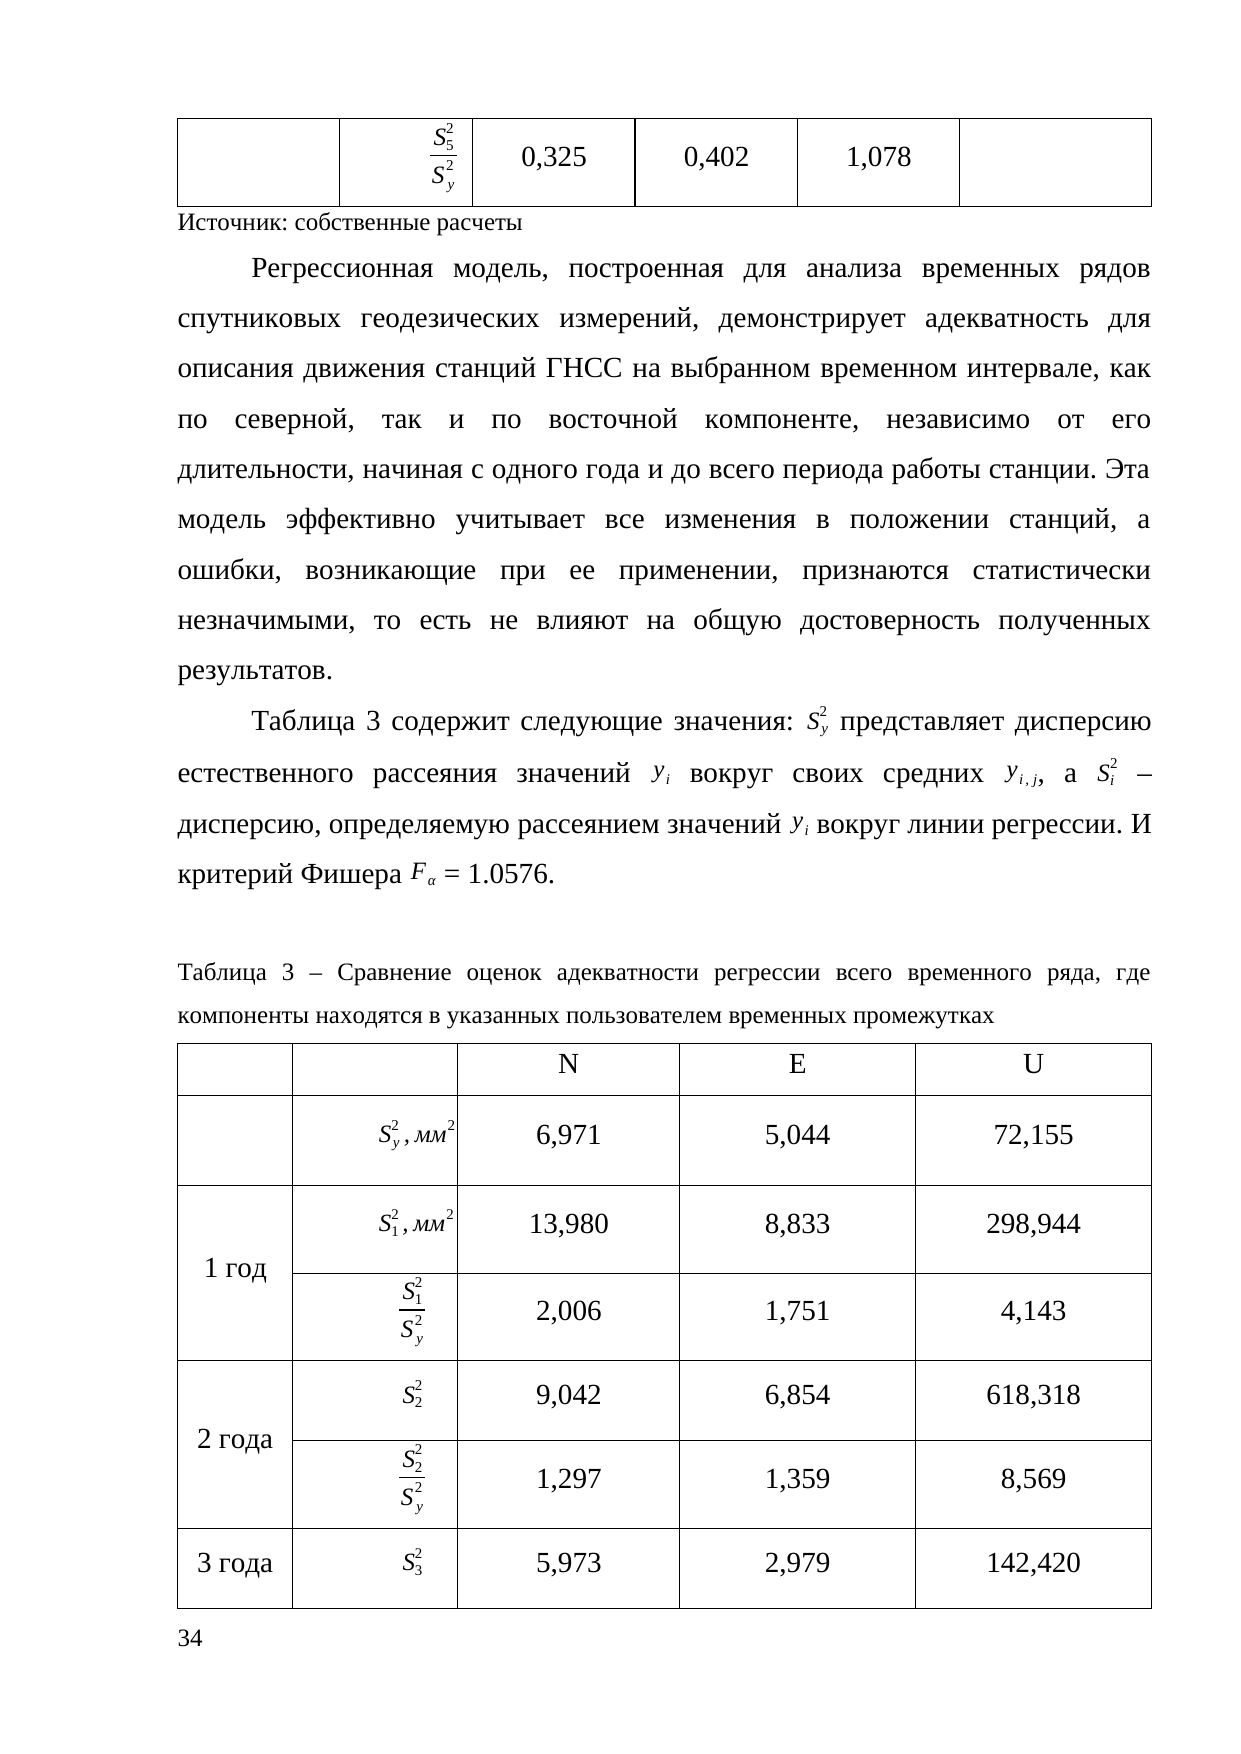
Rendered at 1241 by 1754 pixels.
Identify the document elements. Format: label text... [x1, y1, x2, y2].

table_cell 2,979 [680, 1529, 915, 1608]
table_cell [293, 1529, 457, 1608]
table_cell [293, 1441, 457, 1527]
table_cell [340, 119, 472, 206]
table_cell 5,044 [680, 1096, 915, 1185]
table_cell 3 года [178, 1529, 292, 1608]
text Источник: собственные расчеты [177, 207, 1152, 236]
table_cell 298,944 [916, 1186, 1151, 1272]
table_header U [916, 1044, 1151, 1094]
table_cell 2 года [178, 1361, 292, 1527]
table_cell 2,006 [458, 1274, 679, 1360]
table_cell [178, 1096, 292, 1185]
table_cell [293, 1361, 457, 1440]
table_cell 8,833 [680, 1186, 915, 1272]
table_cell [293, 1274, 457, 1360]
table_cell 0,325 [473, 119, 634, 206]
table_cell 9,042 [458, 1361, 679, 1440]
table_cell 72,155 [916, 1096, 1151, 1185]
text Регрессионная модель, построенная для анализа временных рядов спутниковых геодезических измерений, демонстрирует адекватность для описания движения станций ГНСС на выбранном временном интервале, как по северной, так и по восточной компоненте, независимо от его длительности, начиная с одного года и до всего периода работы станции. Эта модель эффективно учитывает все изменения в положении станций, а ошибки, возникающие при ее применении, признаются статистически незначимыми, то есть не влияют на общую достоверность полученных результатов. [177, 250, 1152, 686]
table_cell 6,854 [680, 1361, 915, 1440]
table_cell 1,078 [798, 119, 959, 206]
table_cell 6,971 [458, 1096, 679, 1185]
table_cell 142,420 [916, 1529, 1151, 1608]
table_cell 0,402 [636, 119, 797, 206]
table_cell [293, 1186, 457, 1272]
text Таблица 3 – Сравнение оценок адекватности регрессии всего временного ряда, где компоненты находятся в указанных пользователем временных промежутках [177, 957, 1152, 1029]
table_cell 8,569 [916, 1441, 1151, 1527]
table_cell 1 год [178, 1186, 292, 1360]
table_cell 1,297 [458, 1441, 679, 1527]
table_cell 618,318 [916, 1361, 1151, 1440]
table_header [293, 1044, 457, 1094]
table_header E [680, 1044, 915, 1094]
table_cell 5,973 [458, 1529, 679, 1608]
table_cell 1,751 [680, 1274, 915, 1360]
table_header [178, 1044, 292, 1094]
table_cell 13,980 [458, 1186, 679, 1272]
table_cell 1,359 [680, 1441, 915, 1527]
table_cell [293, 1096, 457, 1185]
table_cell 4,143 [916, 1274, 1151, 1360]
table_header N [458, 1044, 679, 1094]
text Таблица 3 содержит следующие значения: представляет дисперсию естественного рассеяния значений вокруг своих средних , а – дисперсию, определяемую рассеянием значений вокруг линии регрессии. И критерий Фишера = 1.0576. [177, 703, 1152, 890]
